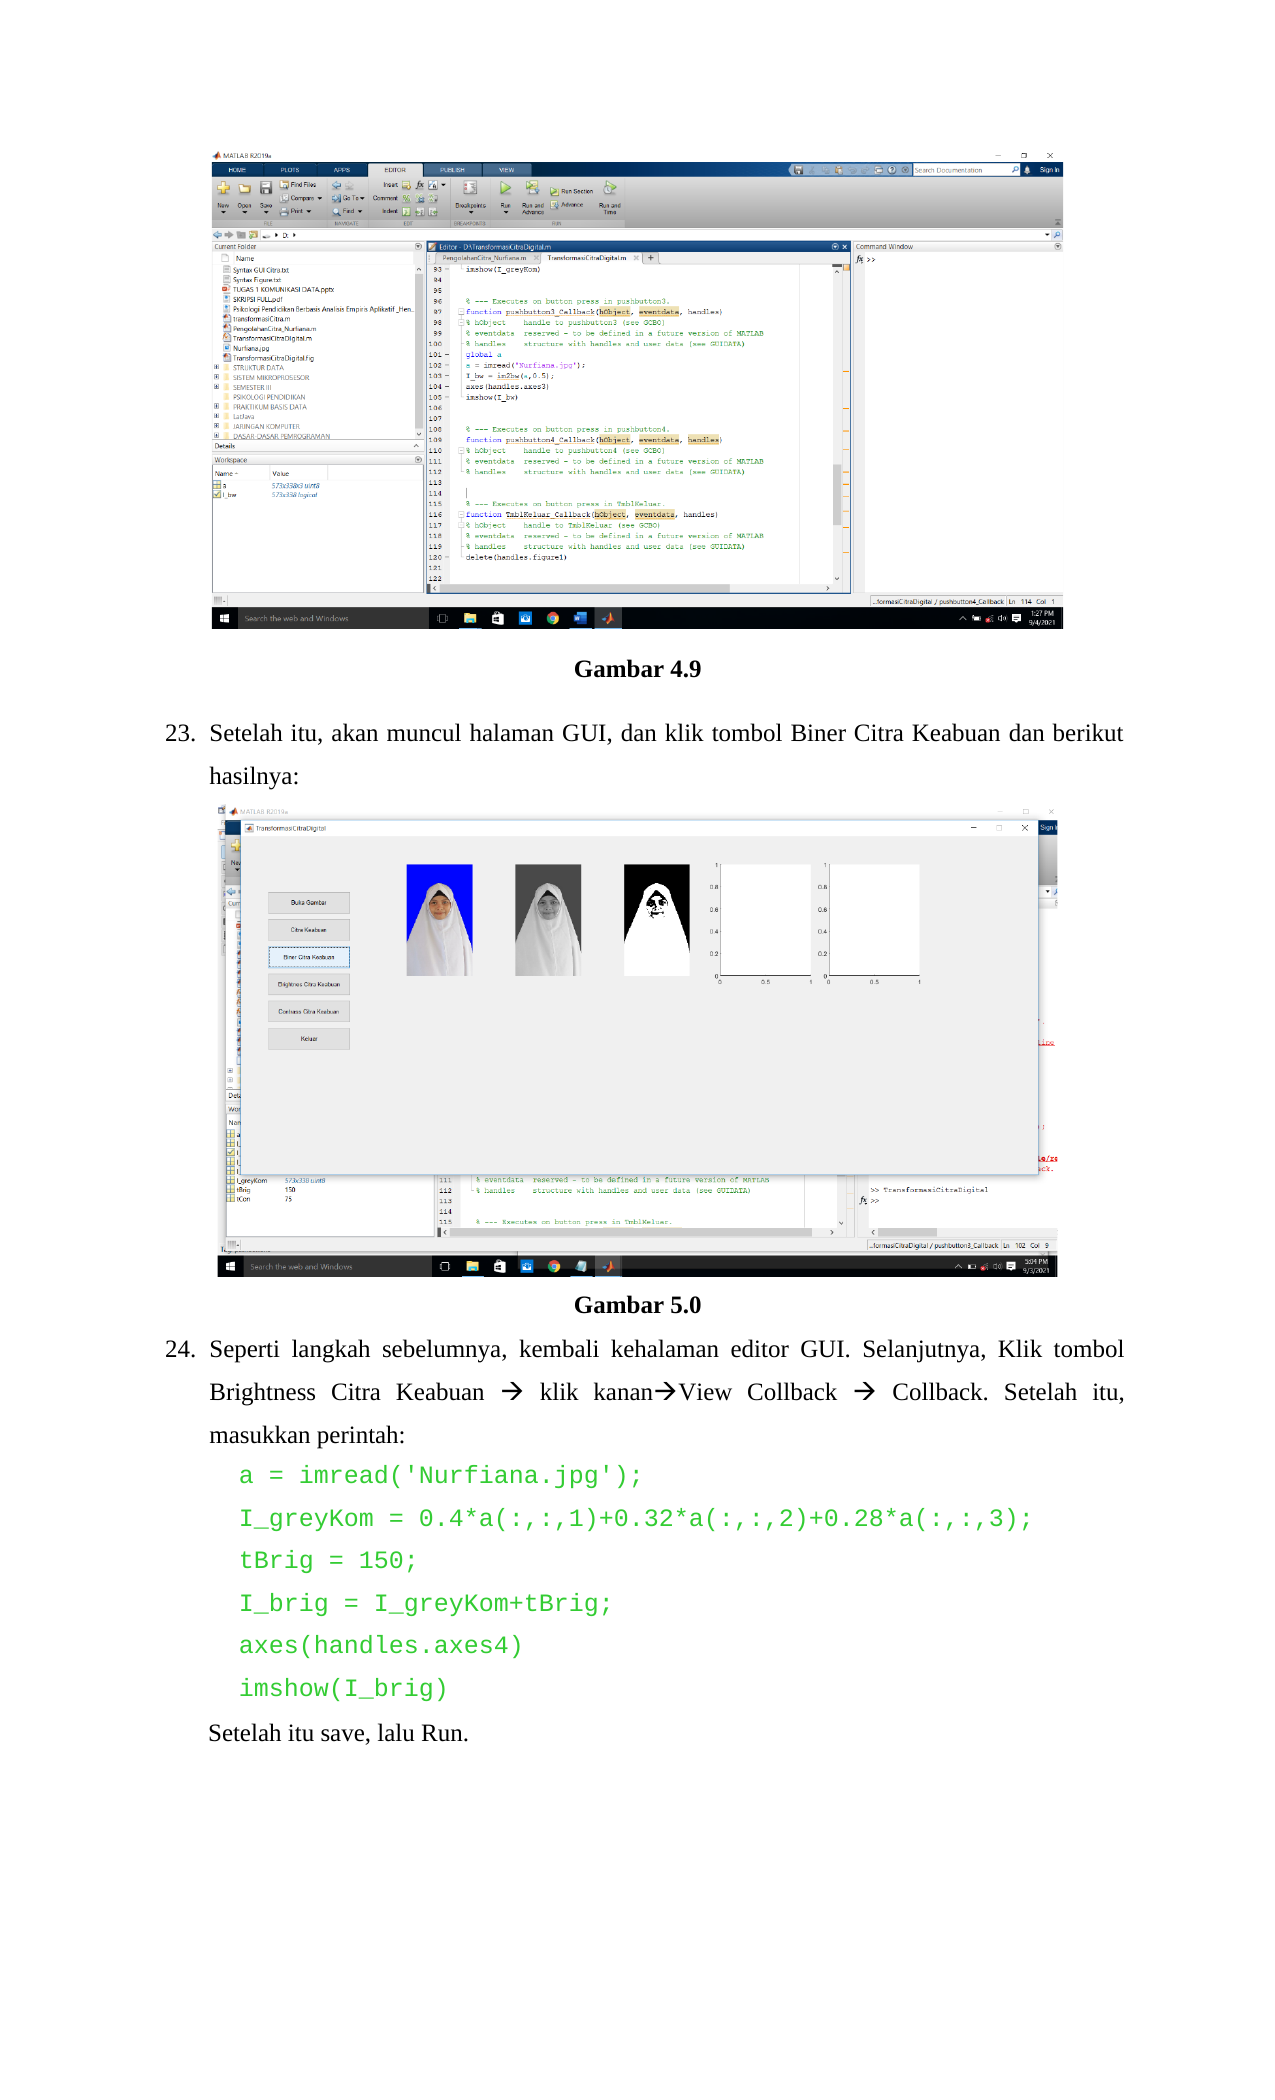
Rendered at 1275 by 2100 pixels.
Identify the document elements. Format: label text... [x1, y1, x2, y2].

list a = imread('Nurfiana.jpg'); [225, 1463, 1125, 1491]
picture [211, 149, 1064, 629]
text Setelah itu save, lalu Run. [208, 1718, 1125, 1747]
list I_greyKom = 0.4*a(:,:,1)+0.32*a(:,:,2)+0.28*a(:,:,3); [225, 1506, 1125, 1534]
list I_brig = I_greyKom+tBrig; [225, 1591, 1125, 1619]
list axes(handles.axes4) [225, 1633, 1125, 1661]
list Seperti langkah sebelumnya, kembali kehalaman editor GUI. Selanjutnya, Klik tombol Brightness Citra Keabuan klik kananView Collback Collback. Setelah itu, masukkan perintah: [165, 1334, 1125, 1449]
list tBrig = 150; [225, 1548, 1125, 1576]
picture [217, 804, 1058, 1277]
list Gambar 5.0 [150, 1291, 1125, 1319]
text Gambar 4.9 [150, 654, 1125, 683]
list imshow(I_brig) [225, 1676, 1125, 1704]
list Setelah itu, akan muncul halaman GUI, dan klik tombol Biner Citra Keabuan dan berikut hasilnya: [165, 718, 1125, 790]
